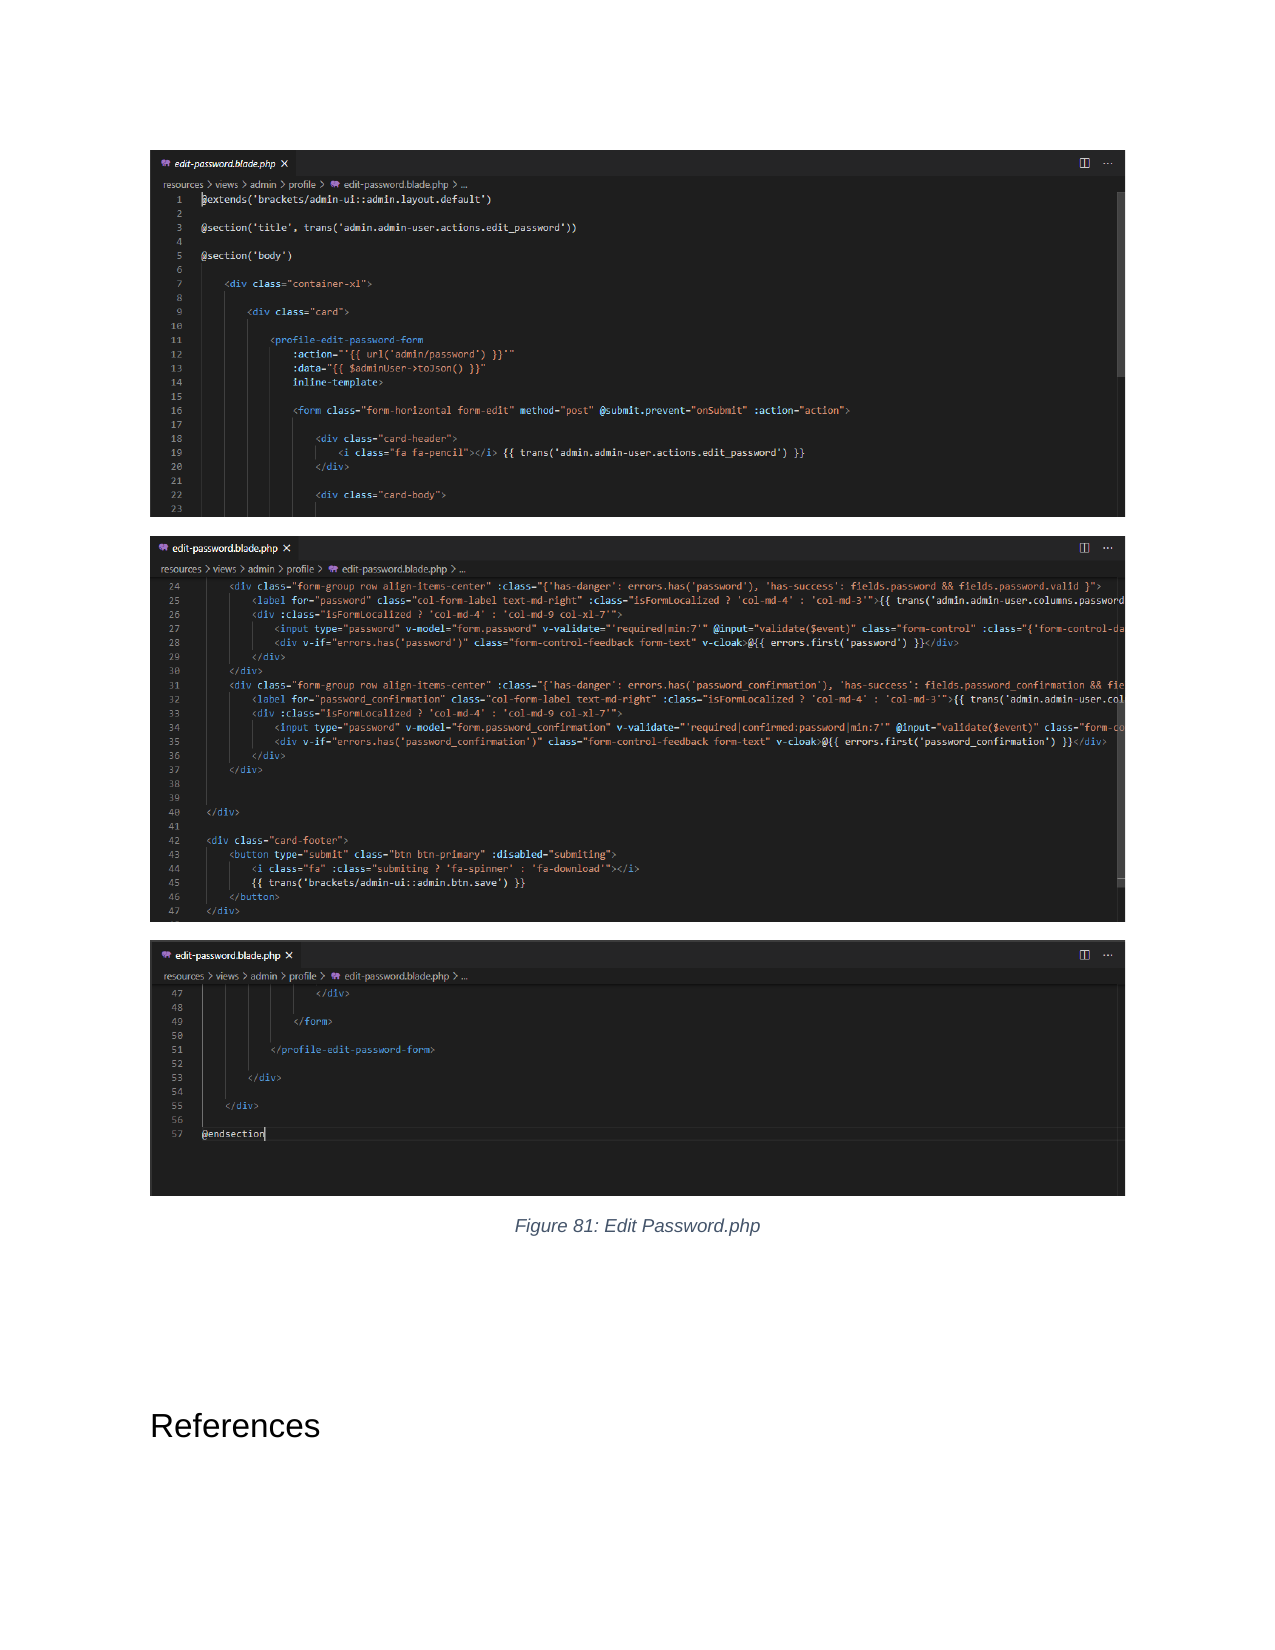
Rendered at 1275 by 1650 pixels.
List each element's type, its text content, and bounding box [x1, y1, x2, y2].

text Figure 81: Edit Password.php [150, 1215, 1125, 1236]
picture [150, 150, 1125, 517]
picture [150, 940, 1125, 1196]
picture [150, 536, 1125, 922]
